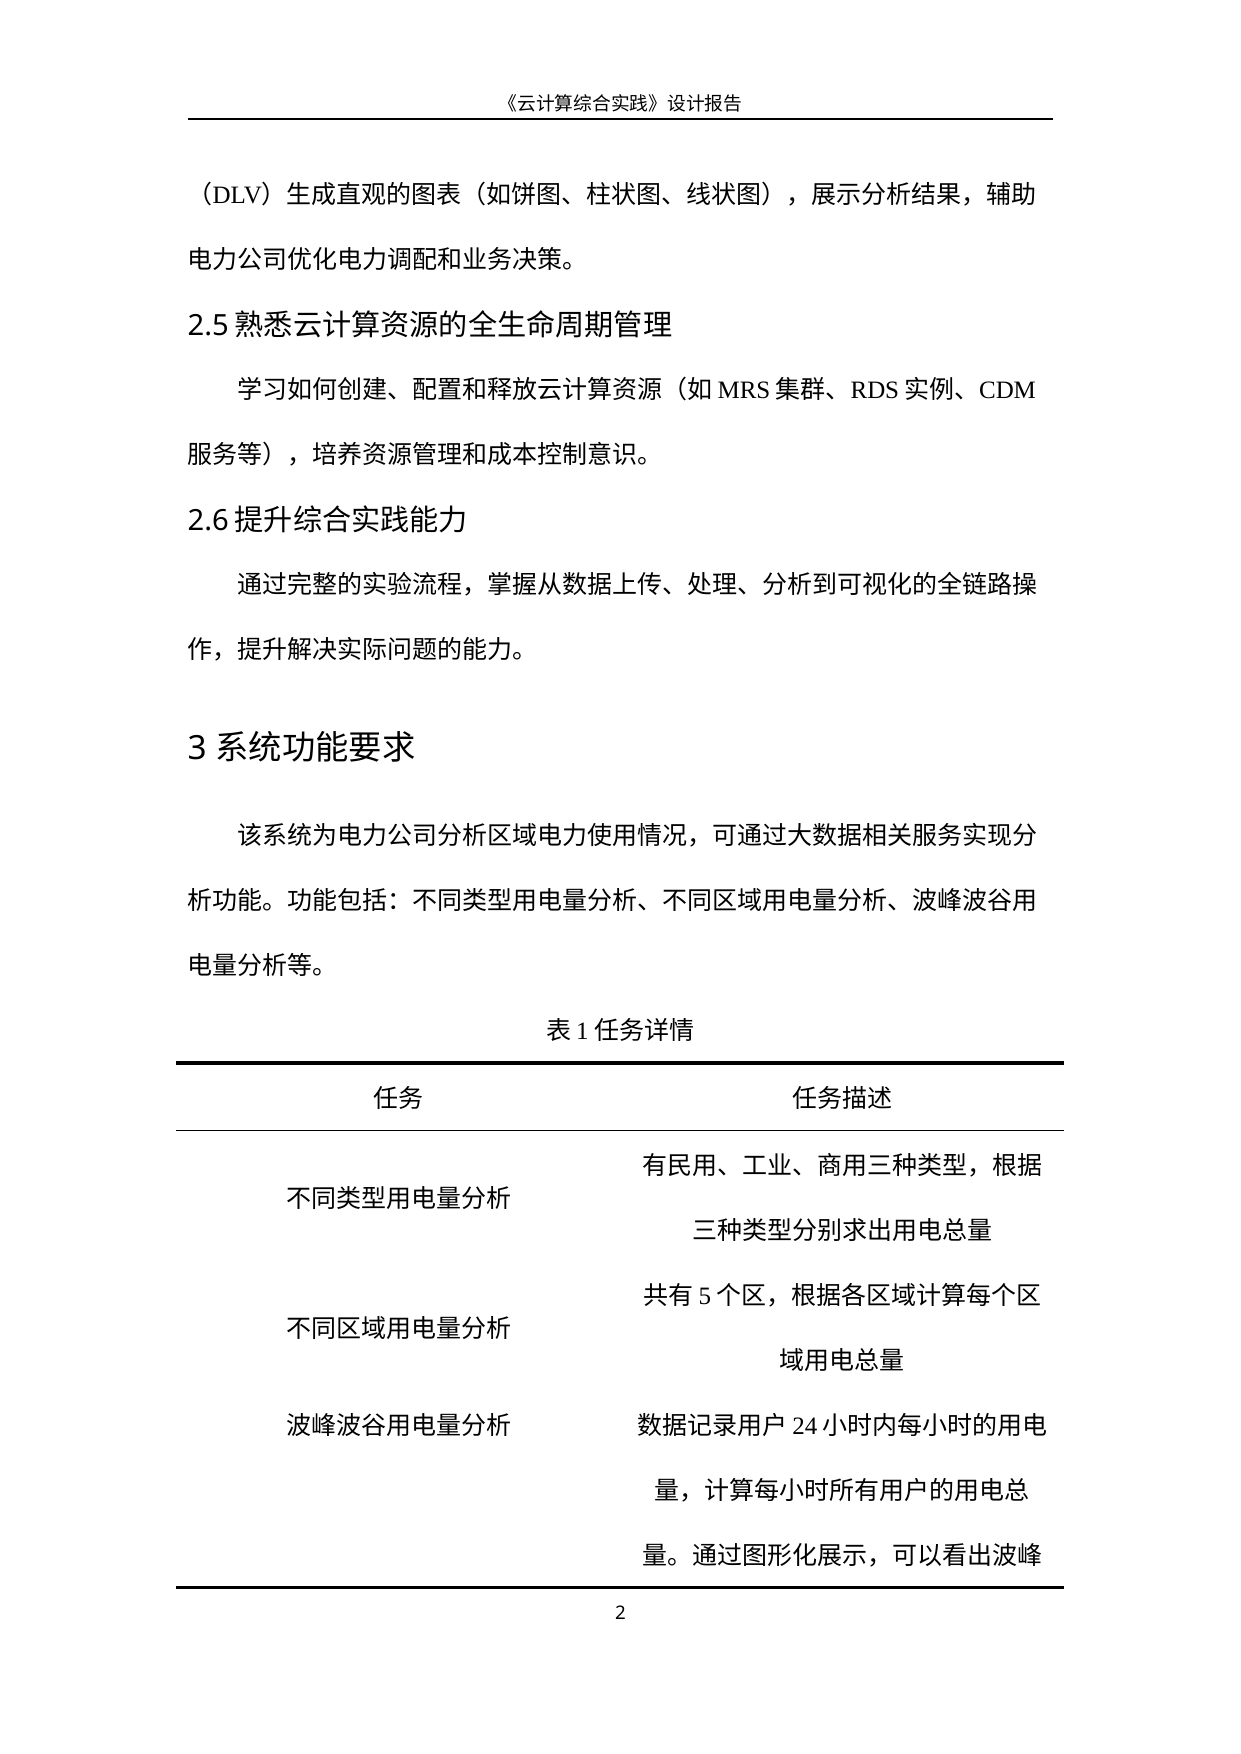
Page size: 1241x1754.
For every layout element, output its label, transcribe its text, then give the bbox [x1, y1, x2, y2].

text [187, 160, 1053, 290]
table_cell 波峰波谷用电量分析 [176, 1391, 620, 1586]
text 表1 任务详情 [187, 996, 1053, 1061]
table_header 任务 [176, 1065, 620, 1129]
text 通过完整的实验流程，掌握从数据上传、处理、分析到可视化的全链路操作，提升解决实际问题的能力。 [187, 550, 1053, 680]
table_cell 共有5个区，根据各区域计算每个区域用电总量 [620, 1261, 1064, 1391]
text 学习如何创建、配置和释放云计算资源（如MRS集群、RDS实例、CDM服务等），培养资源管理和成本控制意识。 [187, 355, 1053, 485]
text 3 系统功能要求 [187, 712, 1053, 777]
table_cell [620, 1391, 1064, 1586]
table_cell 不同类型用电量分析 [176, 1131, 620, 1261]
text 2.5熟悉云计算资源的全生命周期管理 [187, 290, 1053, 355]
table_header 任务描述 [620, 1065, 1064, 1129]
text 2.6提升综合实践能力 [187, 485, 1053, 550]
table_cell 有民用、工业、商用三种类型，根据三种类型分别求出用电总量 [620, 1131, 1064, 1261]
table_cell 不同区域用电量分析 [176, 1261, 620, 1391]
text 该系统为电力公司分析区域电力使用情况，可通过大数据相关服务实现分析功能。功能包括：不同类型用电量分析、不同区域用电量分析、波峰波谷用电量分析等。 [187, 801, 1053, 996]
